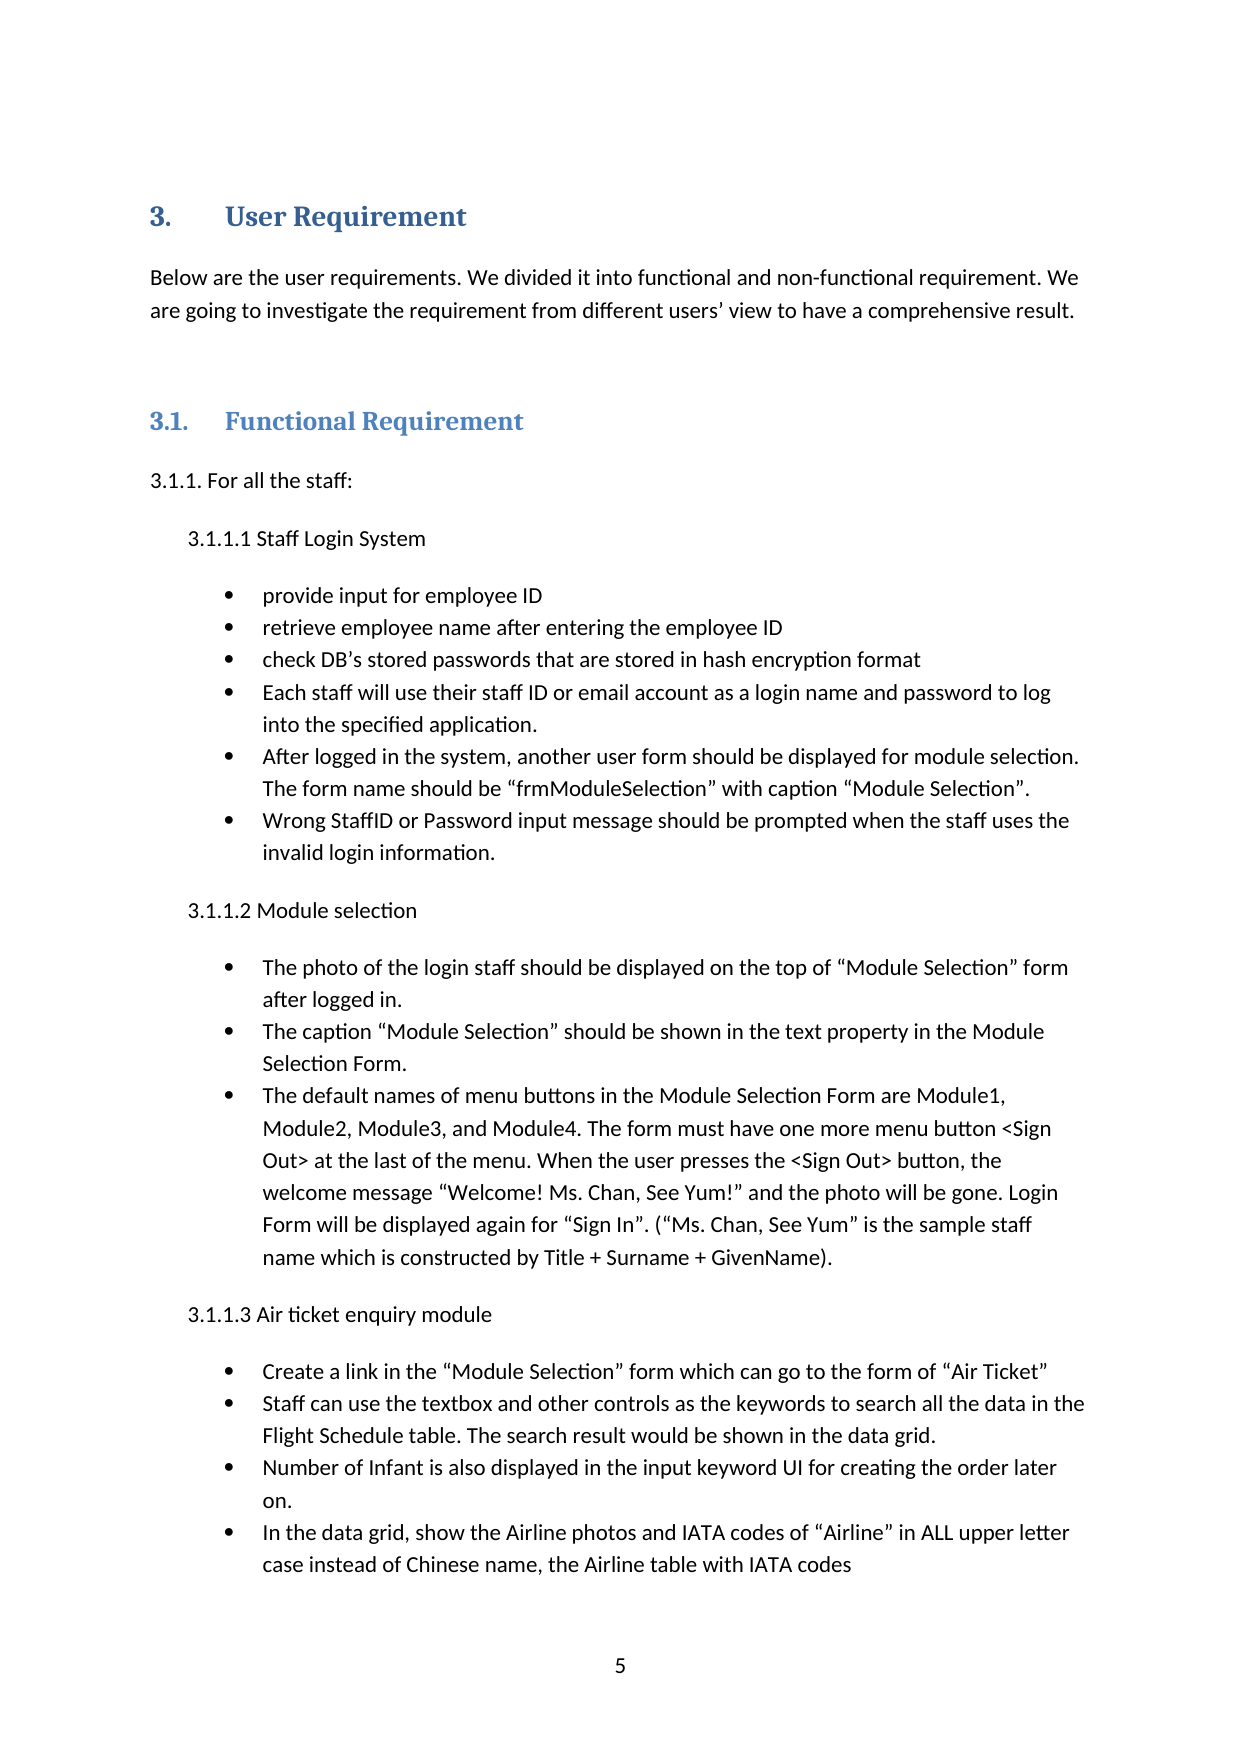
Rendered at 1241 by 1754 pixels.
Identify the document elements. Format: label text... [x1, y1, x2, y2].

list Create a link in the “Module Selection” form which can go to the form of “Air Ticket” [225, 1357, 1090, 1385]
list After logged in the system, another user form should be displayed for module selection. The form name should be “frmModuleSelection” with caption “Module Selection”. [225, 742, 1090, 802]
list check DB’s stored passwords that are stored in hash encryption format [225, 645, 1090, 673]
list Wrong StaffID or Password input message should be prompted when the staff uses the invalid login information. [225, 806, 1090, 867]
text 3.1.1.2 Module selection [150, 896, 1090, 924]
list Number of Infant is also displayed in the input keyword UI for creating the order later on. [225, 1453, 1090, 1514]
list Staff can use the textbox and other controls as the keywords to search all the data in the Flight Schedule table. The search result would be shown in the data grid. [225, 1389, 1090, 1449]
list In the data grid, show the Airline photos and IATA codes of “Airline” in ALL upper letter case instead of Chinese name, the Airline table with IATA codes [225, 1518, 1090, 1578]
subtitle 3.1. Functional Requirement [150, 406, 1090, 437]
list The photo of the login staff should be displayed on the top of “Module Selection” form after logged in. [225, 953, 1090, 1013]
list provide input for employee ID [225, 581, 1090, 609]
subtitle User Requirement [150, 200, 1090, 233]
list Each staff will use their staff ID or email account as a login name and password to log into the specified application. [225, 678, 1090, 738]
text 3.1.1.3 Air ticket enquiry module [187, 1300, 1090, 1328]
list The default names of menu buttons in the Module Selection Form are Module1, Module2, Module3, and Module4. The form must have one more menu button <Sign Out> at the last of the menu. When the user presses the <Sign Out> button, the welcome message “Welcome! Ms. Chan, See Yum!” and the photo will be gone. Login Form will be displayed again for “Sign In”. (“Ms. Chan, See Yum” is the sample staff name which is constructed by Title + Surname + GivenName). [225, 1082, 1090, 1271]
list The caption “Module Selection” should be shown in the text property in the Module Selection Form. [225, 1017, 1090, 1077]
text 3.1.1.1 Staff Login System [150, 524, 1090, 552]
text Below are the user requirements. We divided it into functional and non-functional requirement. We are going to investigate the requirement from different users’ view to have a comprehensive result. [150, 263, 1090, 324]
list retrieve employee name after entering the employee ID [225, 613, 1090, 641]
text 3.1.1. For all the staff: [150, 467, 1090, 495]
